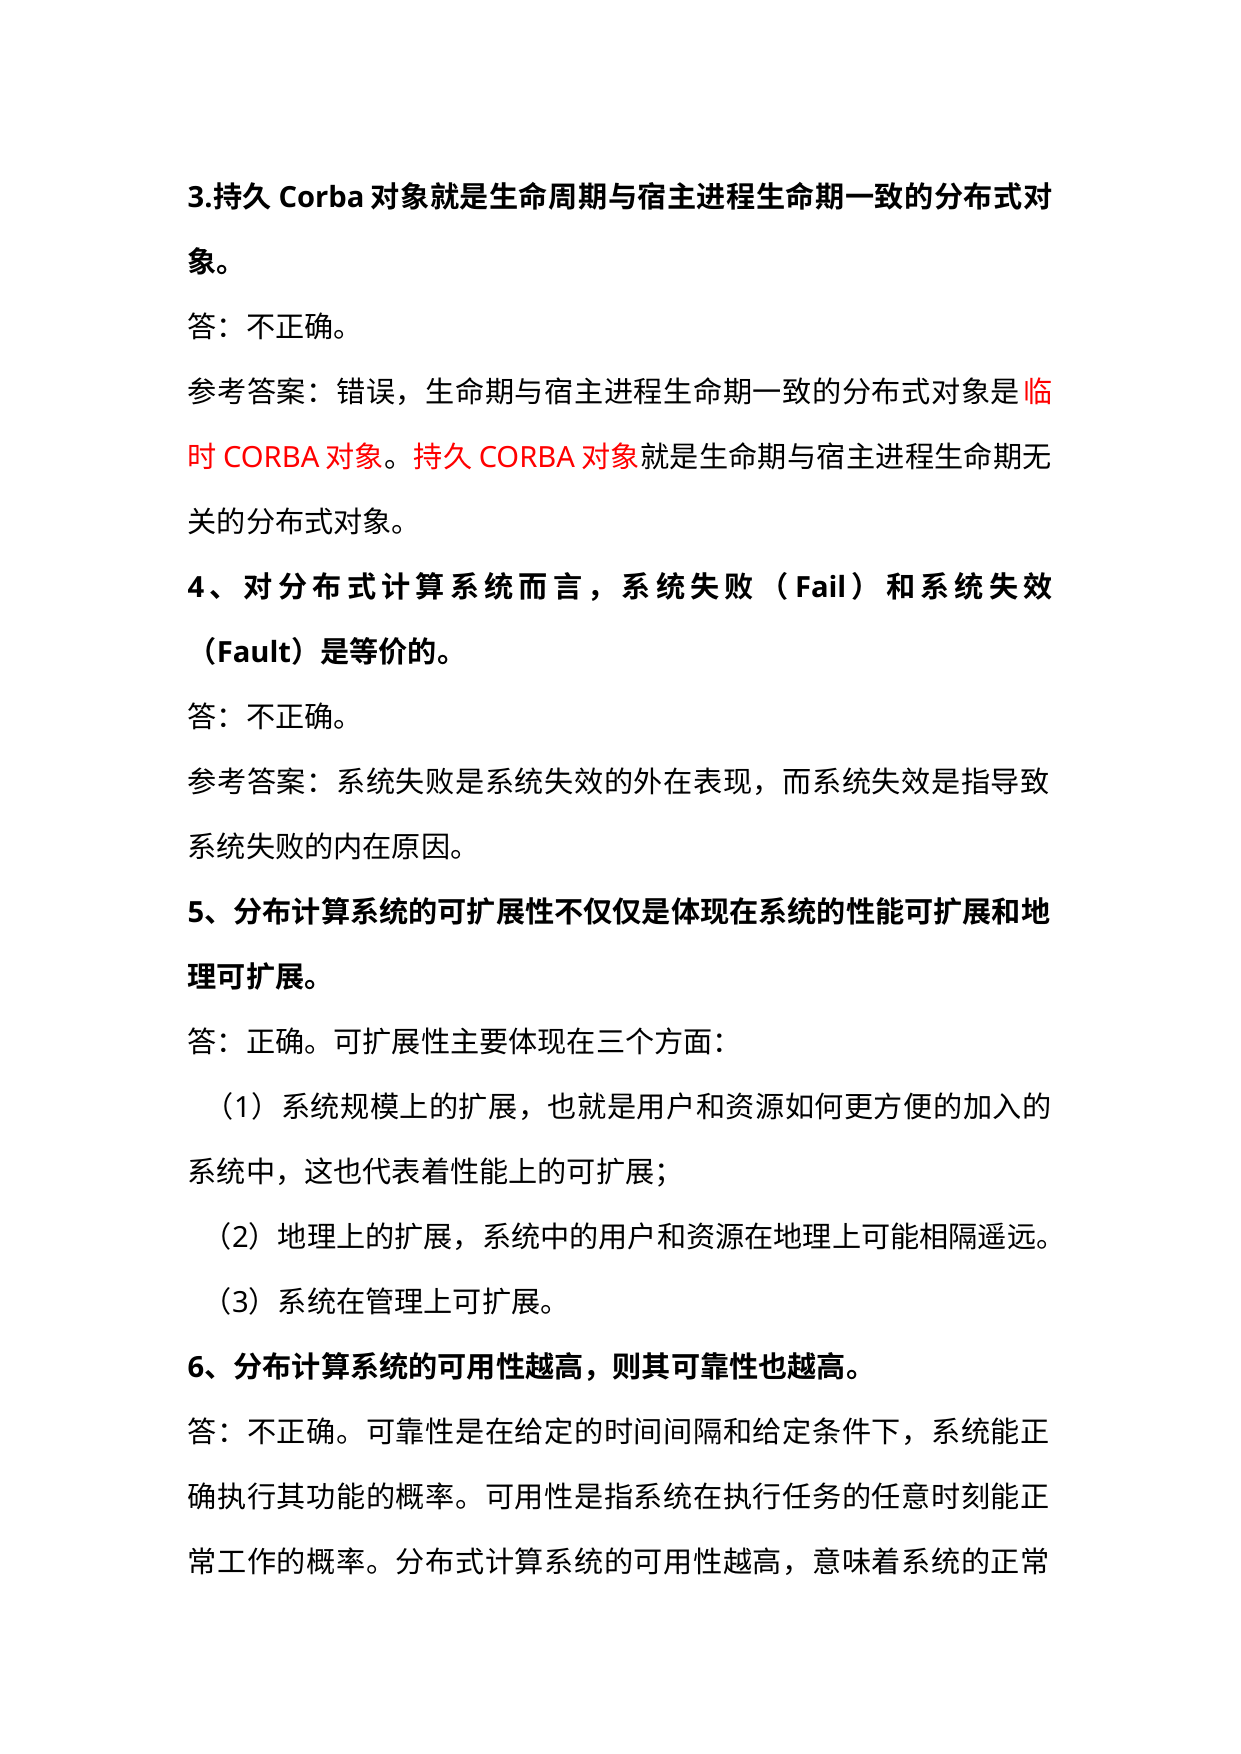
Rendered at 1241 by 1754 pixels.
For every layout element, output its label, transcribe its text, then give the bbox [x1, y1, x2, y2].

text 答：不正确。 [187, 292, 1053, 357]
text 答：不正确。 [187, 682, 1053, 747]
text （3）系统在管理上可扩展。 [187, 1267, 1053, 1332]
text （2）地理上的扩展，系统中的用户和资源在地理上可能相隔遥远。 [187, 1202, 1053, 1267]
text 参考答案：错误，生命期与宿主进程生命期一致的分布式对象是临时CORBA对象。持久CORBA对象就是生命期与宿主进程生命期无关的分布式对象。 [187, 357, 1053, 552]
text 参考答案：系统失败是系统失效的外在表现，而系统失效是指导致系统失败的内在原因。 [187, 747, 1053, 877]
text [187, 1397, 1053, 1592]
text 4、对分布式计算系统而言，系统失败（Fail）和系统失效（Fault）是等价的。 [187, 552, 1053, 682]
text （1）系统规模上的扩展，也就是用户和资源如何更方便的加入的系统中，这也代表着性能上的可扩展； [187, 1072, 1053, 1202]
text 6、分布计算系统的可用性越高，则其可靠性也越高。 [187, 1332, 1053, 1397]
text 答：正确。可扩展性主要体现在三个方面： [187, 1007, 1053, 1072]
text 3.持久Corba对象就是生命周期与宿主进程生命期一致的分布式对象。 [187, 162, 1053, 292]
text 5、分布计算系统的可扩展性不仅仅是体现在系统的性能可扩展和地理可扩展。 [187, 877, 1053, 1007]
